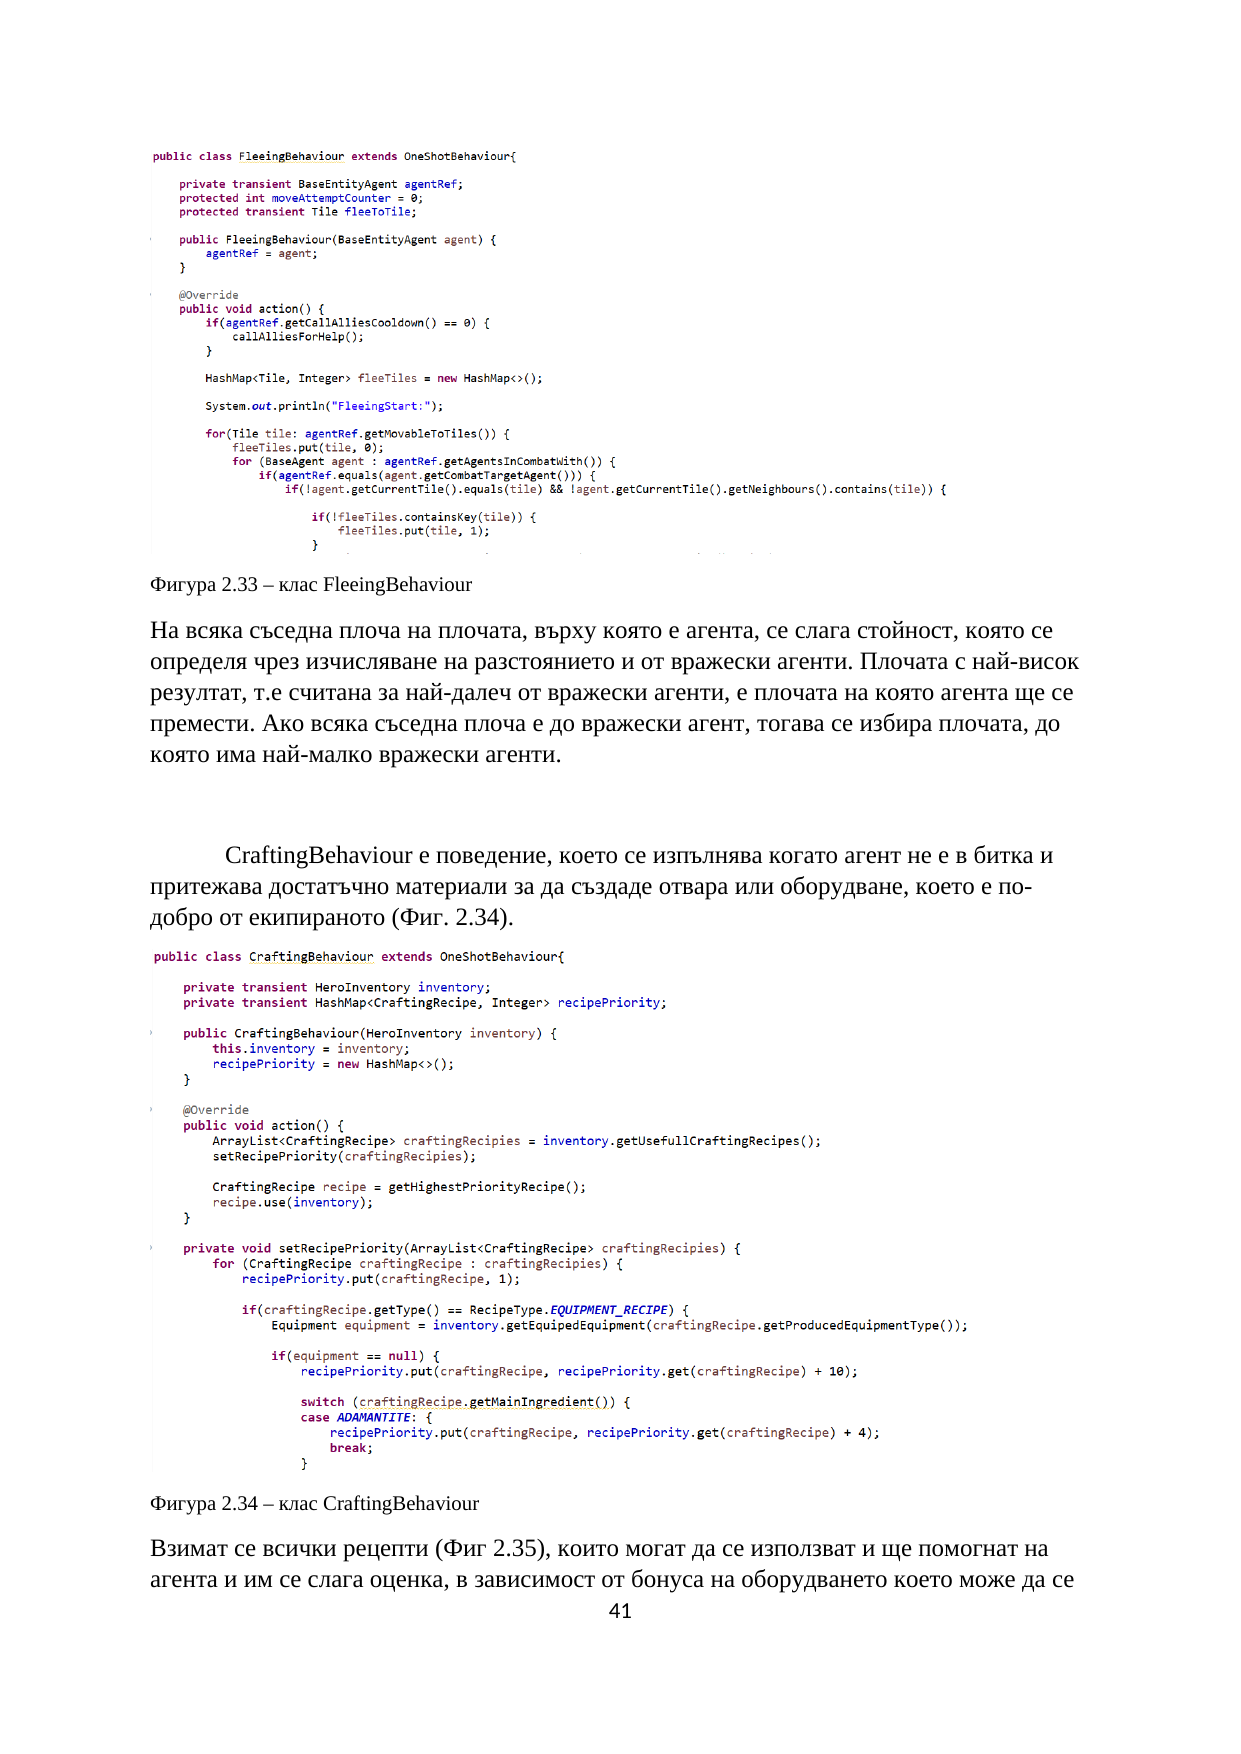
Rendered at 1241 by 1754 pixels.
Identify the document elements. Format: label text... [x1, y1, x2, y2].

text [150, 1533, 1090, 1593]
text На всяка съседна плоча на плочата, върху която е агента, се слага стойност, която се определя чрез изчисляване на разстоянието и от вражески агенти. Плочата с най-висок резултат, т.е считана за най-далеч от вражески агенти, е плочата на която агента ще се премести. Ако всяка съседна плоча е до вражески агент, тогава се избира плочата, до която има най-малко вражески агенти. [150, 615, 1090, 768]
text Фигура 2.33 – клас FleeingBehaviour [150, 572, 1090, 596]
text Фигура 2.34 – клас CraftingBehaviour [150, 1491, 1090, 1515]
picture [150, 150, 955, 554]
picture [150, 949, 973, 1472]
text CraftingBehaviour е поведение, което се изпълнява когато агент не е в битка и притежава достатъчно материали за да създаде отвара или оборудване, което е по-добро от екипираното (Фиг. 2.34). [150, 840, 1090, 931]
